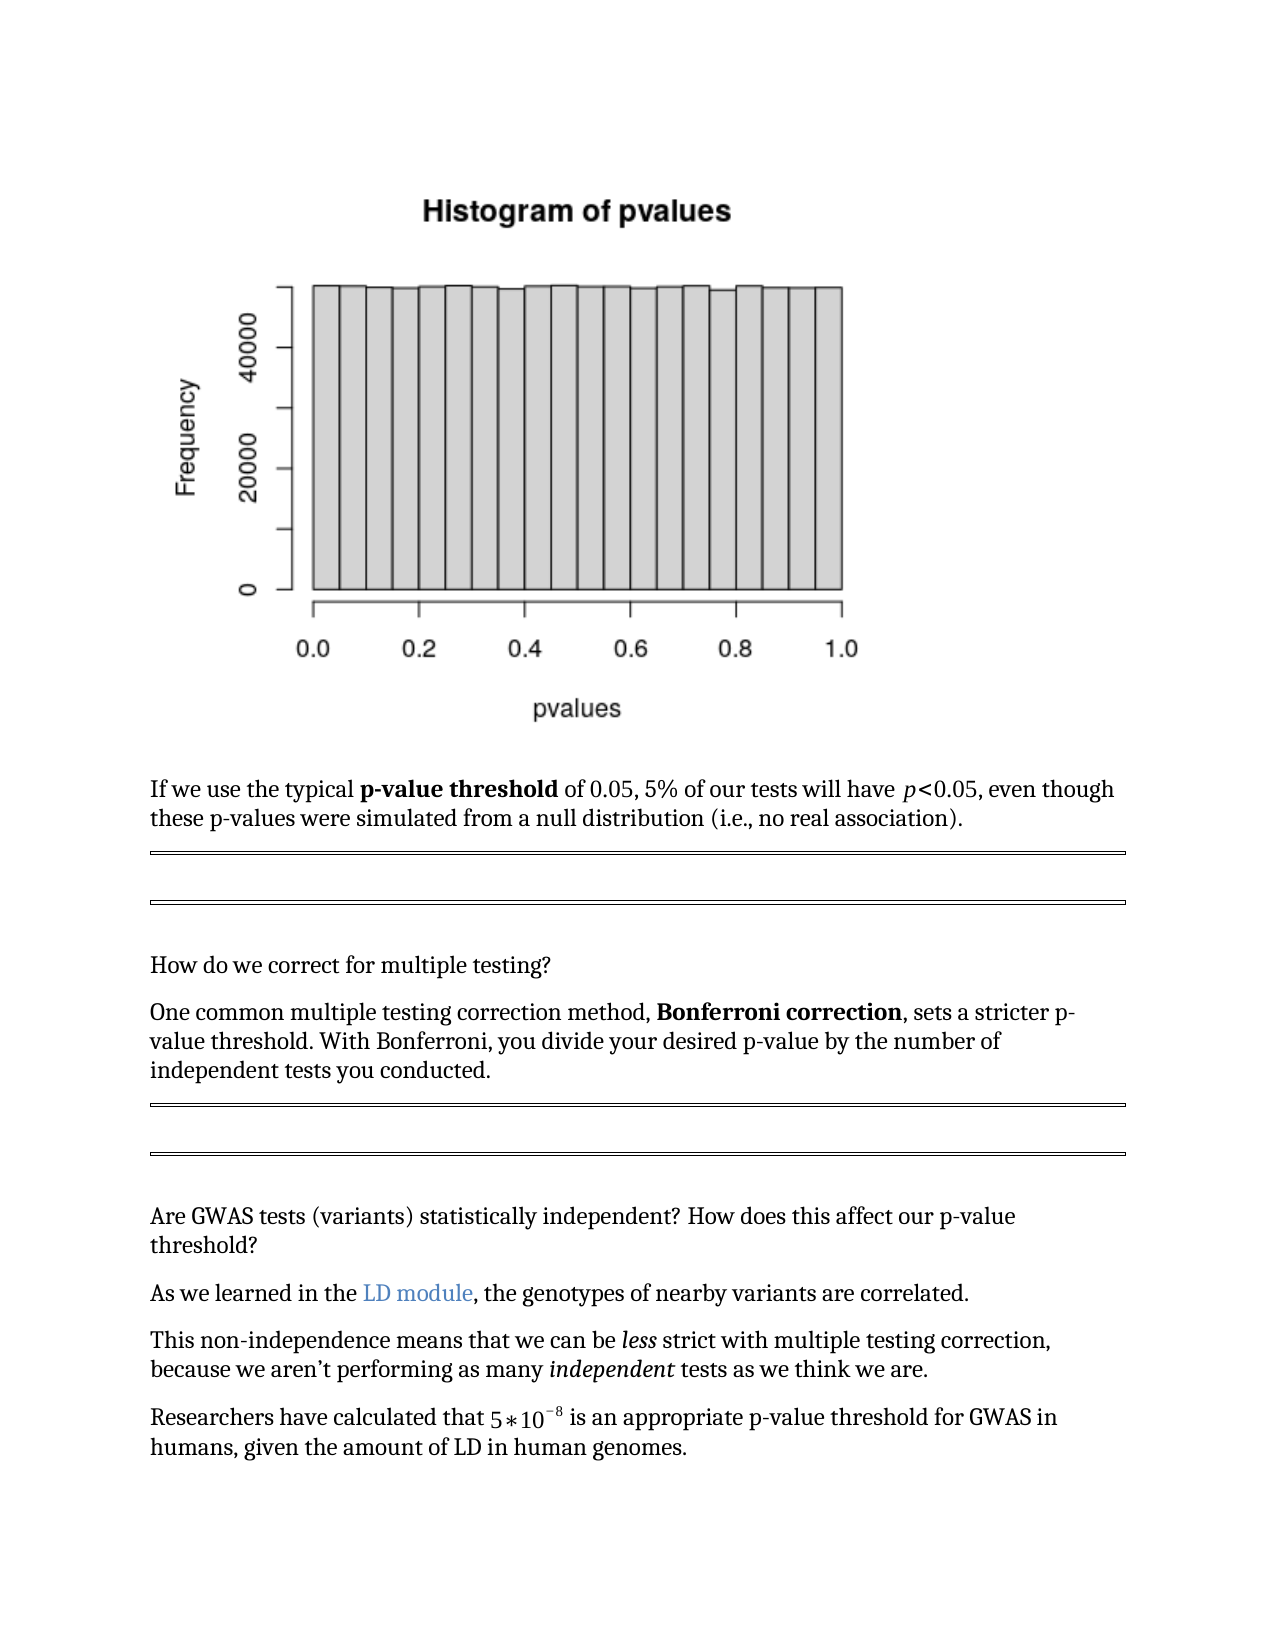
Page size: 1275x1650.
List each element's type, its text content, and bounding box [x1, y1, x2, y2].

text Researchers have calculated that is an appropriate p-value threshold for GWAS in humans, given the amount of LD in human genomes. [150, 1402, 1125, 1462]
text One common multiple testing correction method, Bonferroni correction, sets a stricter p-value threshold. With Bonferroni, you divide your desired p-value by the number of independent tests you conducted. [150, 998, 1125, 1084]
text Are GWAS tests (variants) statistically independent? How does this affect our p-value threshold? [150, 1202, 1125, 1260]
picture [168, 150, 927, 757]
text How do we correct for multiple testing? [150, 951, 1125, 979]
text As we learned in the LD module, the genotypes of nearby variants are correlated. [150, 1278, 1125, 1307]
text If we use the typical p-value threshold of , 5% of our tests will have , even though these p-values were simulated from a null distribution (i.e., no real association). [150, 775, 1125, 833]
text This non-independence means that we can be less strict with multiple testing correction, because we aren’t performing as many independent tests as we think we are. [150, 1326, 1125, 1383]
